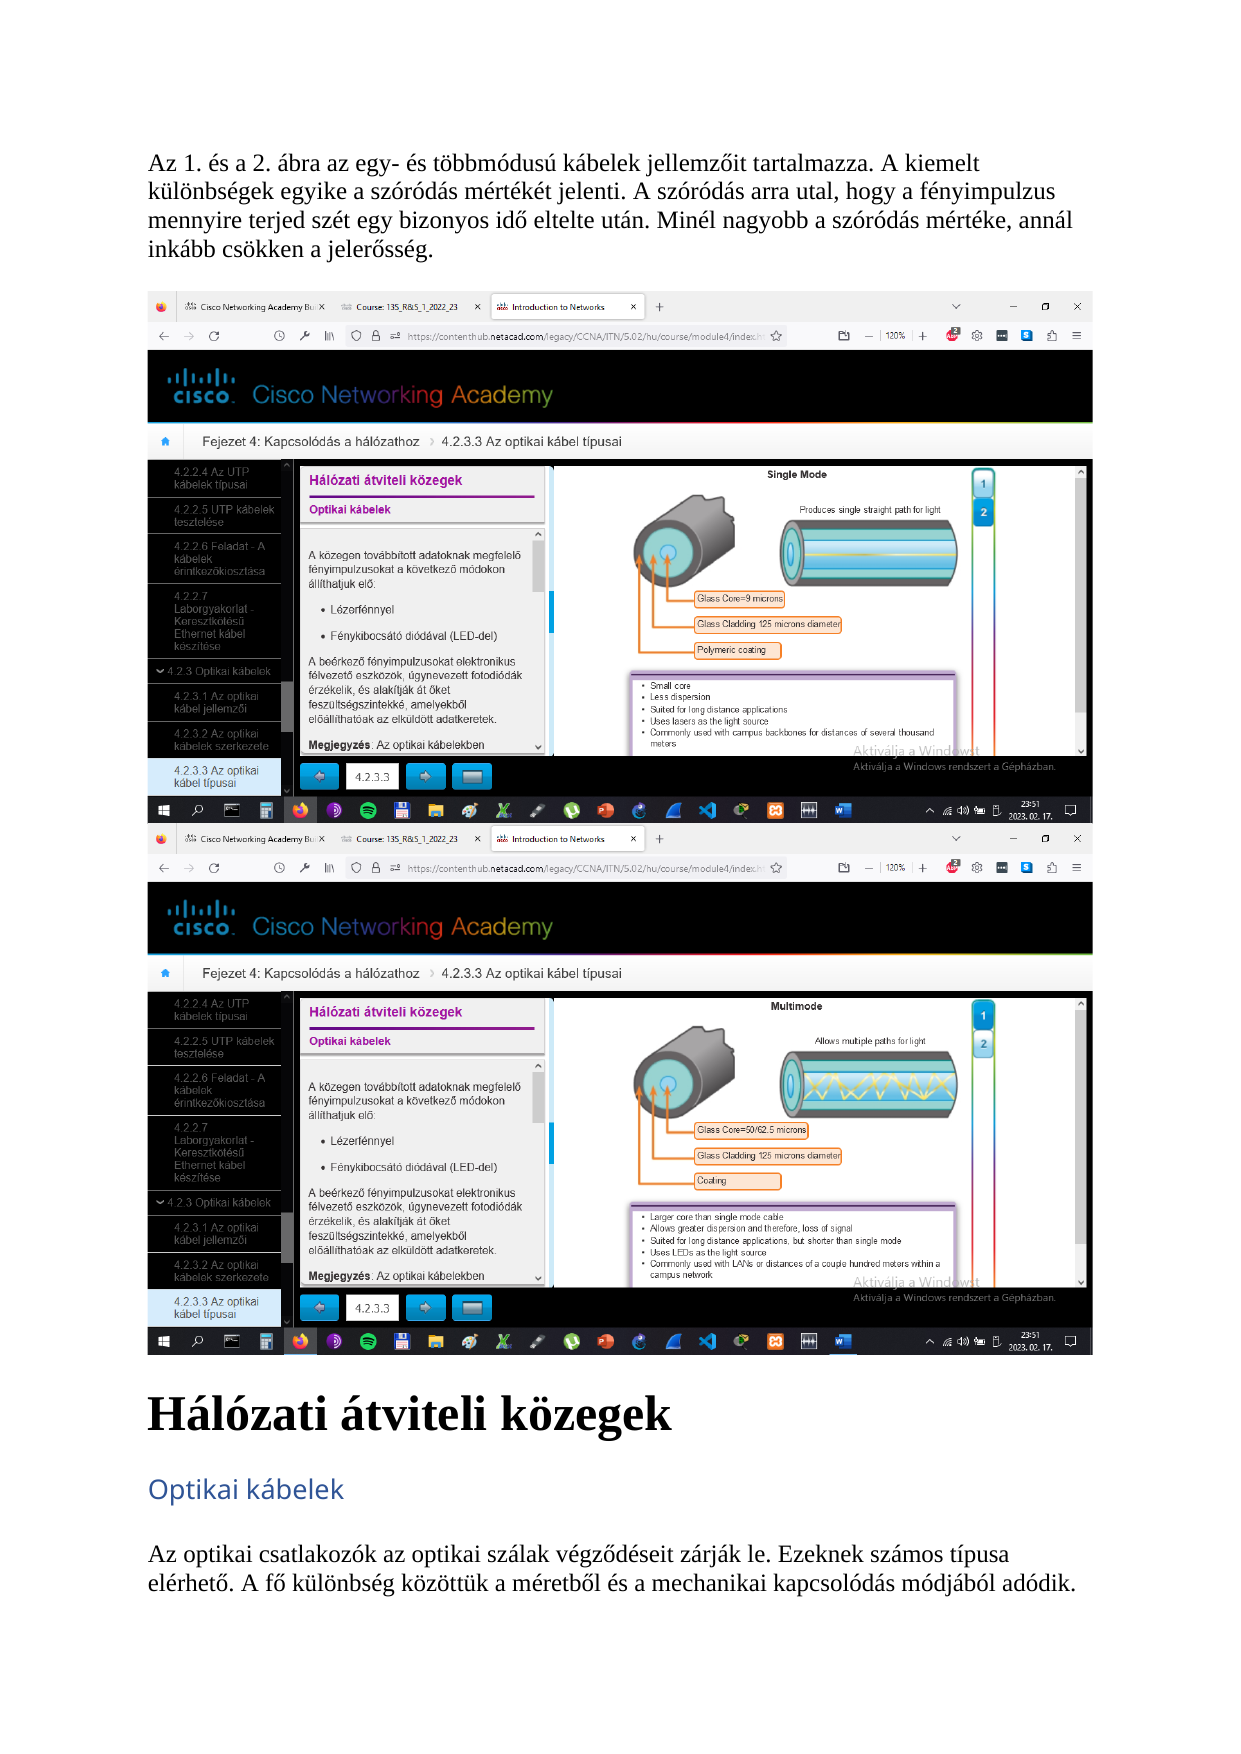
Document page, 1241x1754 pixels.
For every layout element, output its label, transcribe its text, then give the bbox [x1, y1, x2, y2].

picture [147, 291, 1093, 1355]
text Az 1. és a 2. ábra az egy- és többmódusú kábelek jellemzőit tartalmazza. A kiemelt különbségek egyike a szóródás mértékét jelenti. A szóródás arra utal, hogy a fényimpulzus mennyire terjed szét egy bizonyos idő eltelte után. Minél nagyobb a szóródás mértéke, annál inkább csökken a jelerősség. [148, 148, 1093, 263]
subtitle Optikai kábelek [148, 1470, 1093, 1507]
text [148, 1539, 1093, 1597]
subtitle Hálózati átviteli közegek [148, 1384, 1093, 1441]
